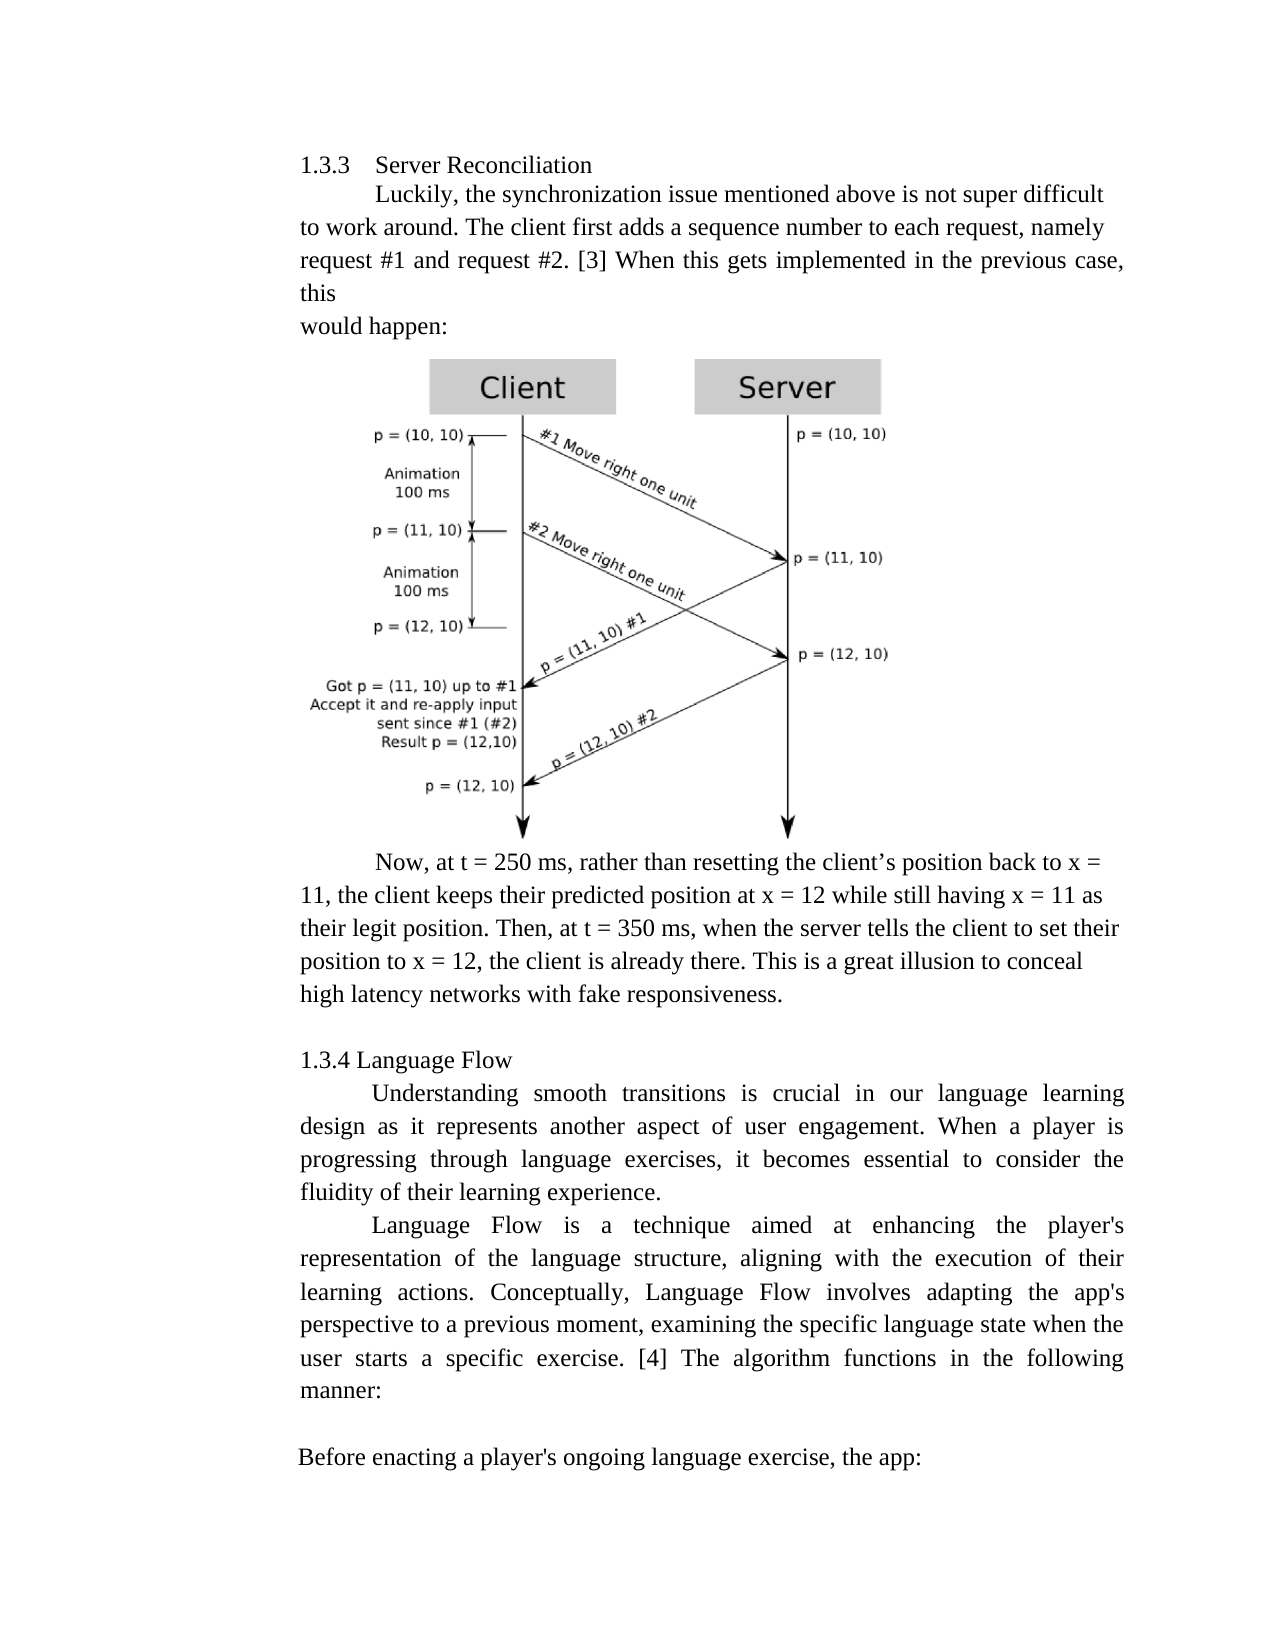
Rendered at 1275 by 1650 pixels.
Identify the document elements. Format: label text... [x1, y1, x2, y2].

text request #1 and request #2. [3] When this gets implemented in the previous case, this [300, 245, 1125, 307]
text Now, at t = 250 ms, rather than resetting the client’s position back to x = [300, 847, 1125, 876]
picture [300, 343, 898, 843]
text position to x = 12, the client is already there. This is a great illusion to conceal [300, 946, 1125, 975]
text their legit position. Then, at t = 350 ms, when the server tells the client to set their [300, 913, 1125, 942]
text Understanding smooth transitions is crucial in our language learning design as it represents another aspect of user engagement. When a player is progressing through language exercises, it becomes essential to consider the fluidity of their learning experience. [300, 1078, 1125, 1206]
text Language Flow is a technique aimed at enhancing the player's representation of the language structure, aligning with the execution of their learning actions. Conceptually, Language Flow involves adapting the app's perspective to a previous moment, examining the specific language state when the user starts a specific exercise. [4] The algorithm functions in the following manner: [300, 1211, 1125, 1404]
text high latency networks with fake responsiveness. [300, 979, 1125, 1008]
text Luckily, the synchronization issue mentioned above is not super difficult [300, 179, 1125, 207]
subtitle 1.3.4 Language Flow [300, 1045, 1125, 1074]
text Before enacting a player's ongoing language exercise, the app: [298, 1442, 1125, 1470]
text 11, the client keeps their predicted position at x = 12 while still having x = 11 as [300, 880, 1125, 909]
text to work around. The client first adds a sequence number to each request, namely [300, 212, 1125, 241]
subtitle 1.3.3 Server Reconciliation [225, 150, 1125, 179]
text would happen: [300, 311, 1125, 339]
